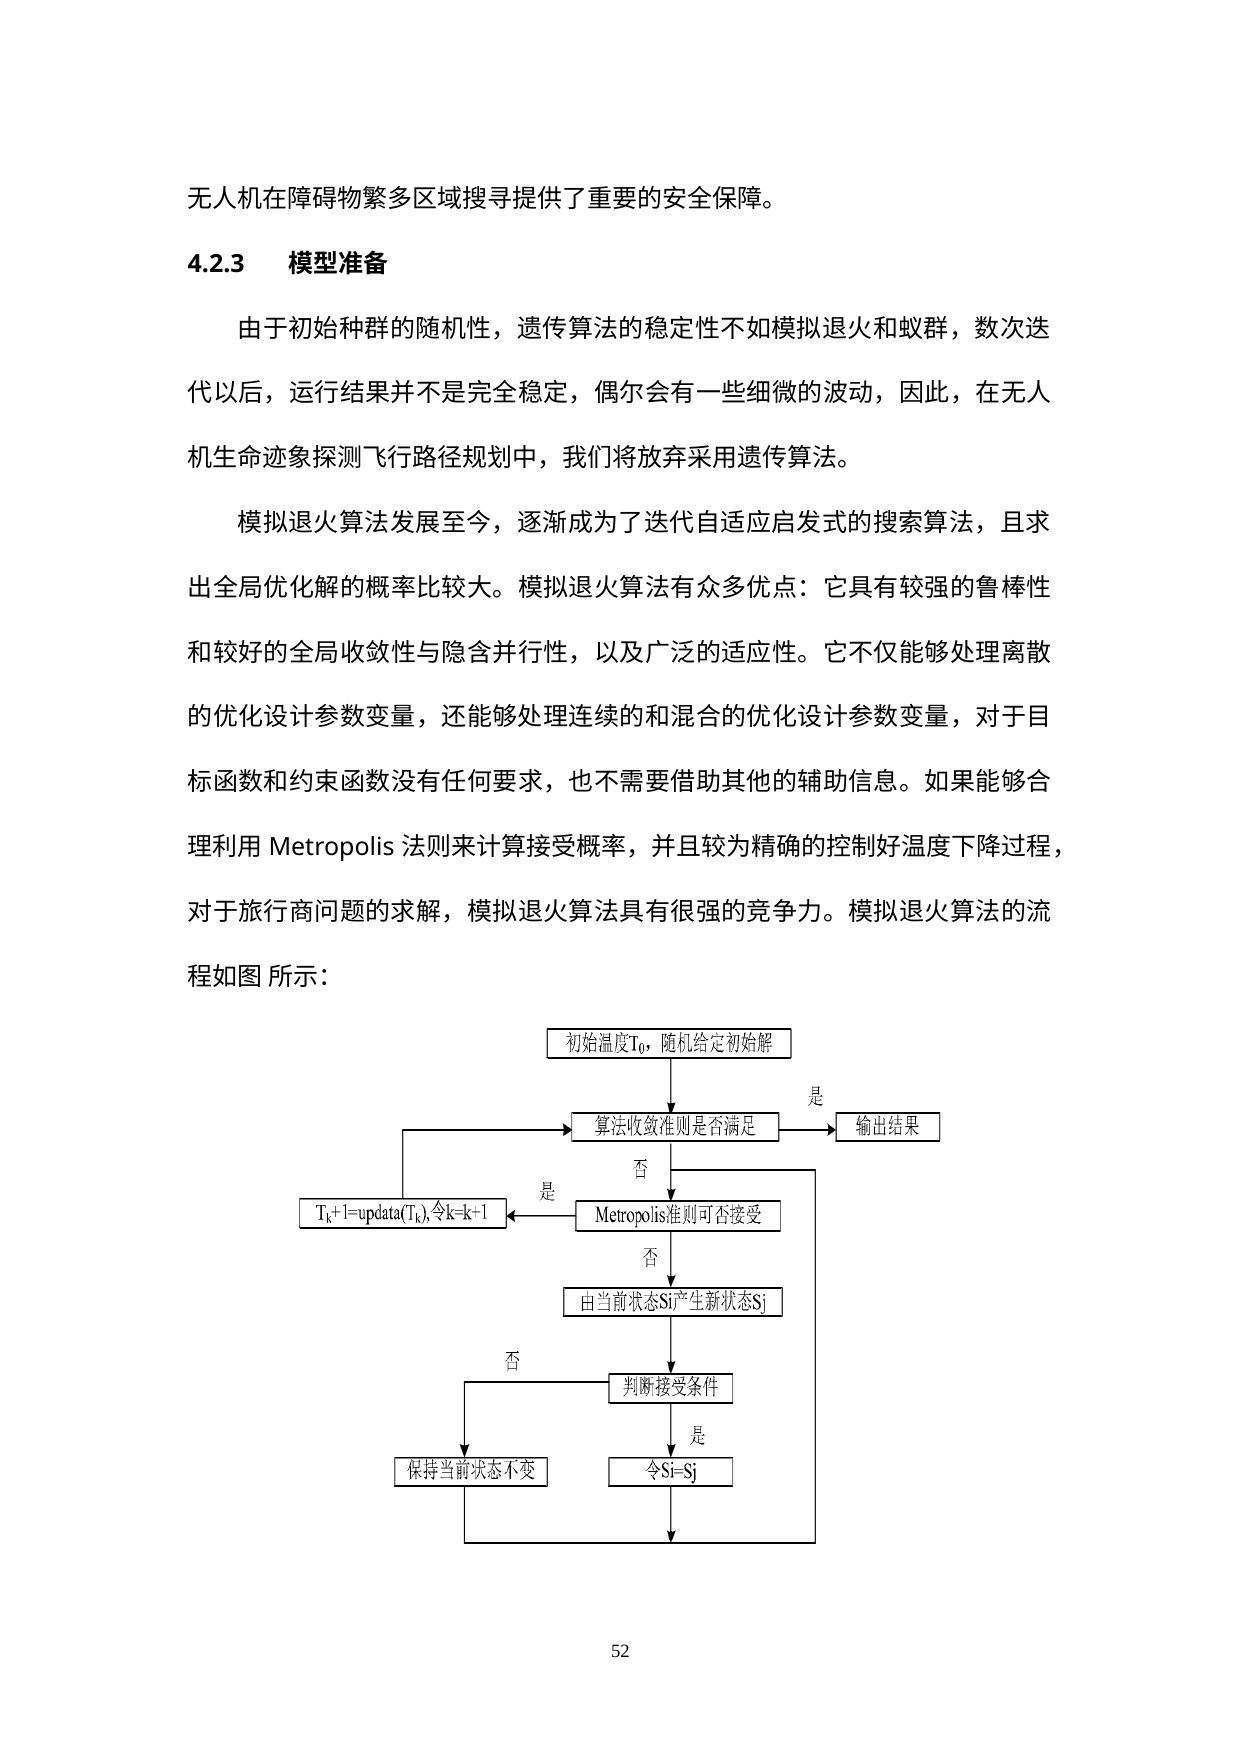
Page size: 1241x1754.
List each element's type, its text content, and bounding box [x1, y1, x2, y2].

subtitle 模型准备 [187, 229, 1053, 294]
picture [283, 1006, 957, 1554]
text 由于初始种群的随机性，遗传算法的稳定性不如模拟退火和蚁群，数次迭代以后，运行结果并不是完全稳定，偶尔会有一些细微的波动，因此，在无人机生命迹象探测飞行路径规划中，我们将放弃采用遗传算法。 [187, 294, 1053, 488]
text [187, 164, 1053, 229]
text 模拟退火算法发展至今，逐渐成为了迭代自适应启发式的搜索算法，且求出全局优化解的概率比较大。模拟退火算法有众多优点：它具有较强的鲁棒性和较好的全局收敛性与隐含并行性，以及广泛的适应性。它不仅能够处理离散的优化设计参数变量，还能够处理连续的和混合的优化设计参数变量，对于目标函数和约束函数没有任何要求，也不需要借助其他的辅助信息。如果能够合理利用 Metropolis 法则来计算接受概率，并且较为精确的控制好温度下降过程，对于旅行商问题的求解，模拟退火算法具有很强的竞争力。模拟退火算法的流程如图 所示： [187, 488, 1053, 1007]
